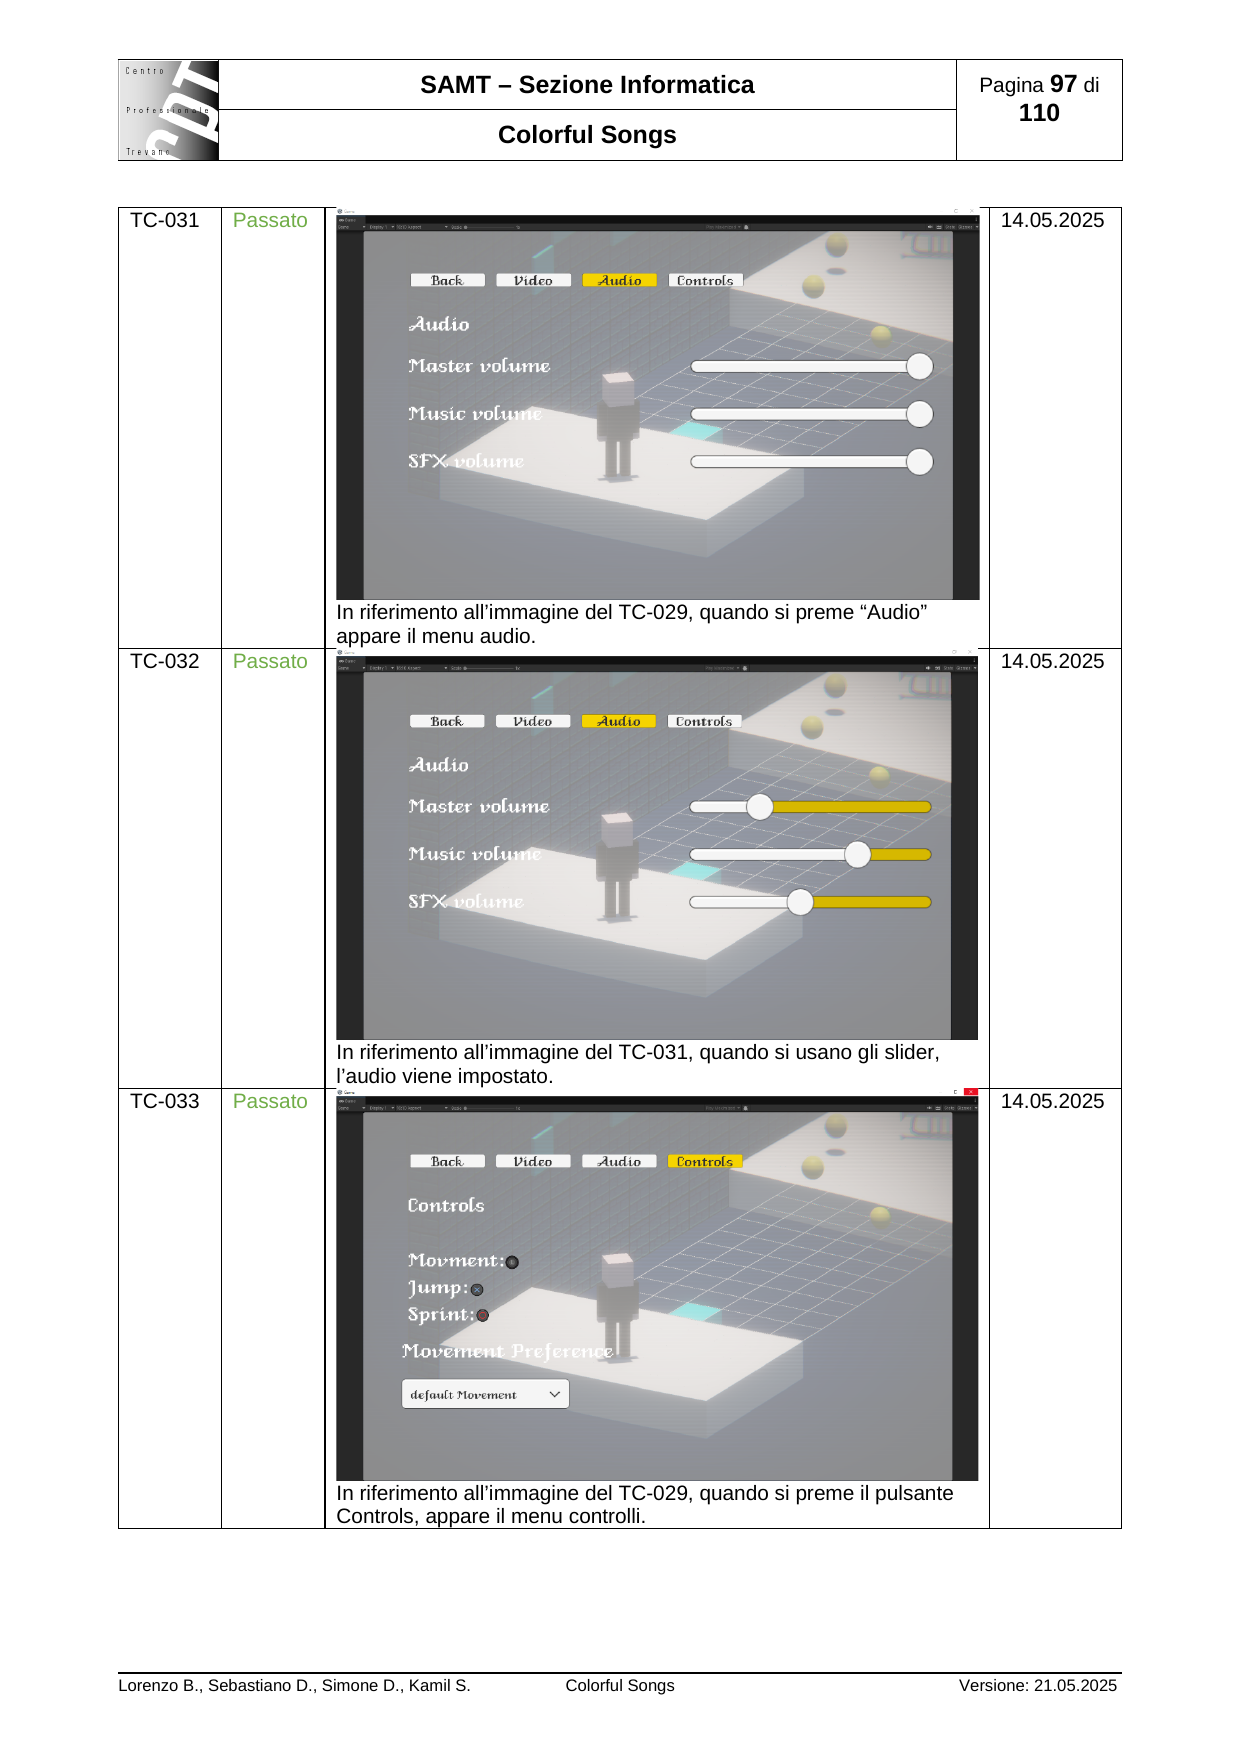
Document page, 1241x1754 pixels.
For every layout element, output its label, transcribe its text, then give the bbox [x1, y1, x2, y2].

table_cell TC-033 [119, 1089, 221, 1528]
picture [336, 207, 980, 600]
table_cell In riferimento all’immagine del TC-031, quando si usano gli slider, l’audio viene impostato. [326, 649, 989, 1088]
picture [336, 1088, 979, 1481]
table_cell Passato [222, 208, 324, 648]
table_cell Passato [222, 1089, 324, 1528]
table_cell TC-031 [119, 208, 221, 648]
table_cell 14.05.2025 [990, 1089, 1121, 1528]
table_cell TC-032 [119, 649, 221, 1088]
table_cell Passato [222, 649, 324, 1088]
table_cell In riferimento all’immagine del TC-029, quando si preme “Audio” appare il menu audio. [326, 208, 989, 648]
picture [118, 60, 219, 160]
table_cell 14.05.2025 [990, 208, 1121, 648]
table_cell In riferimento all’immagine del TC-029, quando si preme il pulsante Controls, appare il menu controlli. [326, 1089, 989, 1528]
table_cell 14.05.2025 [990, 649, 1121, 1088]
picture [336, 648, 978, 1040]
